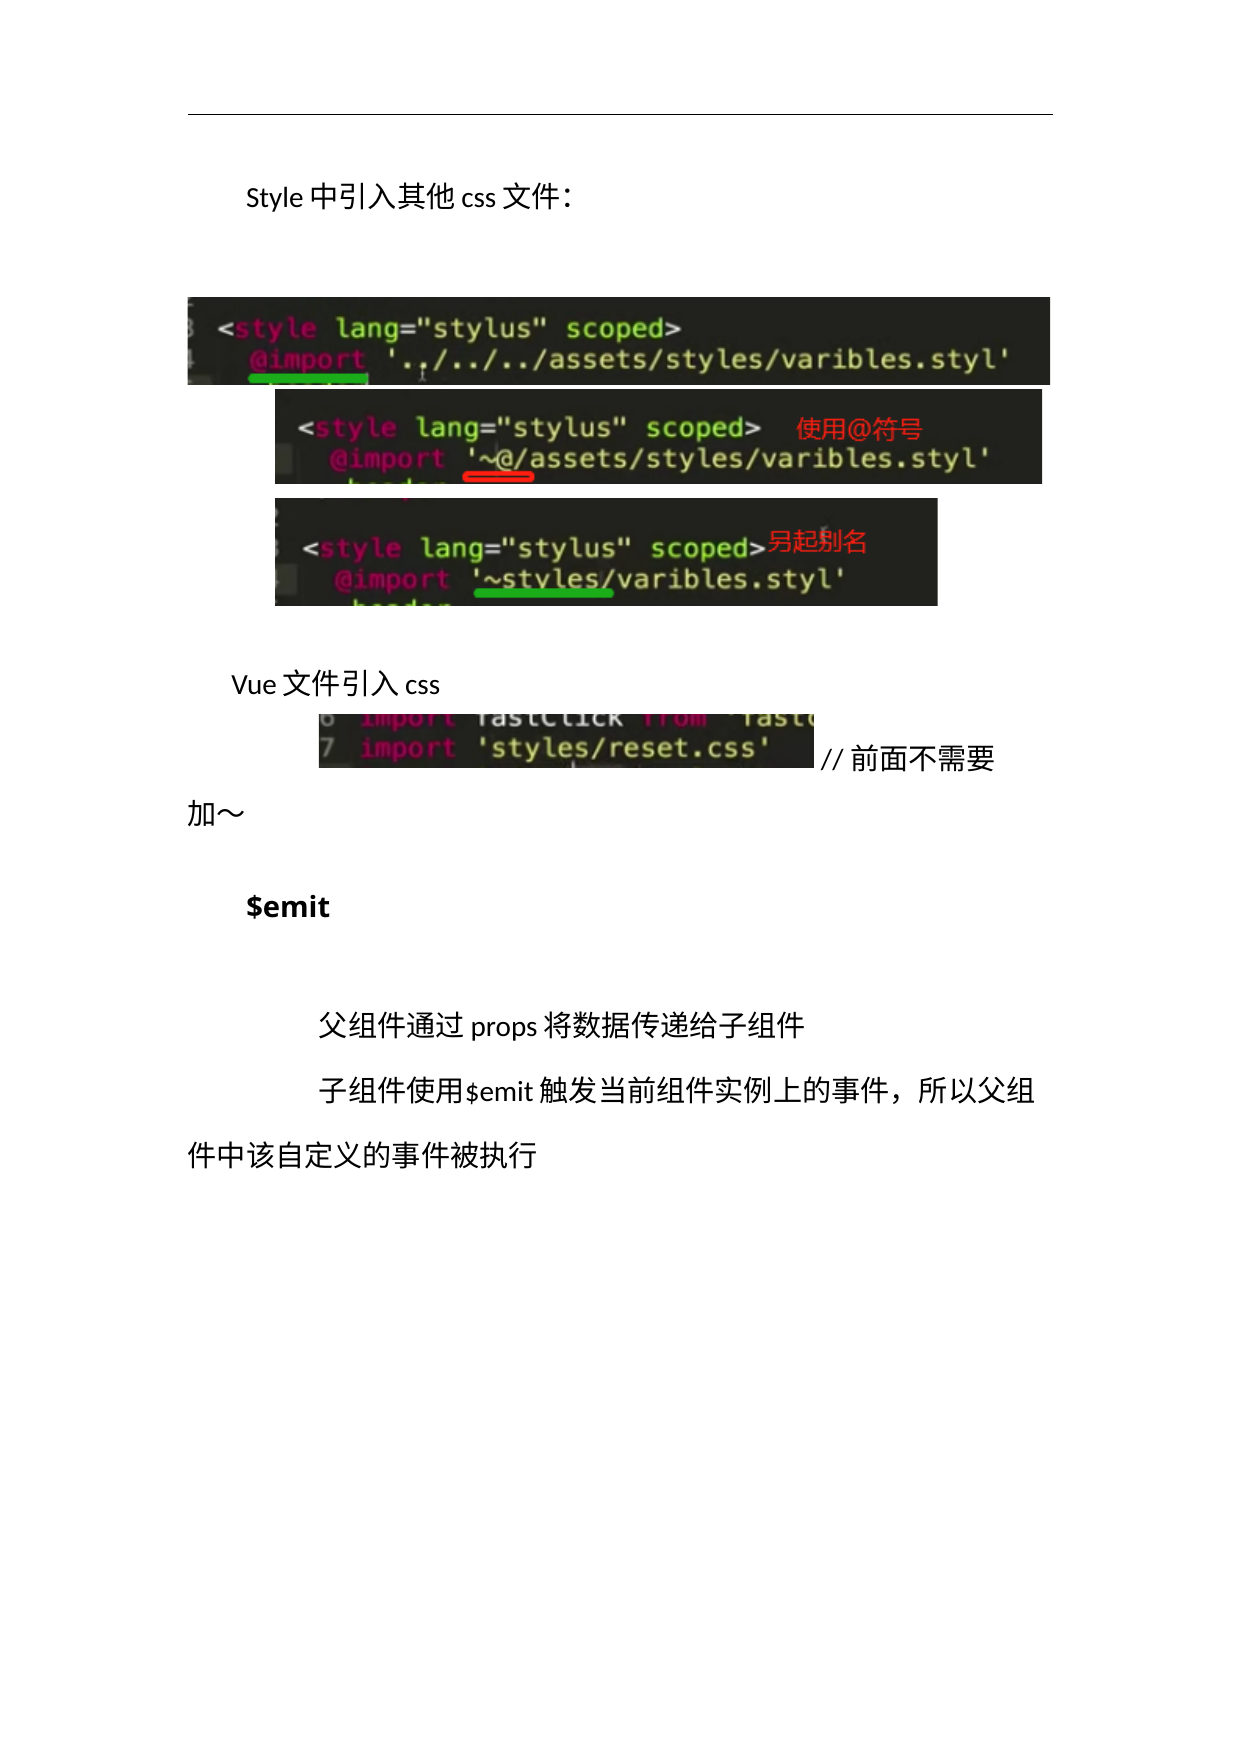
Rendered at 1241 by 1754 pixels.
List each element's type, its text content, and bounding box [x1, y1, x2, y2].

subtitle $emit [187, 874, 1053, 939]
picture [275, 498, 938, 606]
text 子组件使用$emit触发当前组件实例上的事件，所以父组件中该自定义的事件被执行 [187, 1056, 1053, 1186]
text 父组件通过props将数据传递给子组件 [187, 991, 1053, 1056]
picture [275, 389, 1043, 484]
text // 前面不需要加～ [187, 714, 1053, 844]
picture [187, 297, 1050, 385]
text Style中引入其他css文件： [187, 162, 1053, 227]
picture [318, 714, 814, 768]
text Vue文件引入css [187, 649, 1053, 714]
